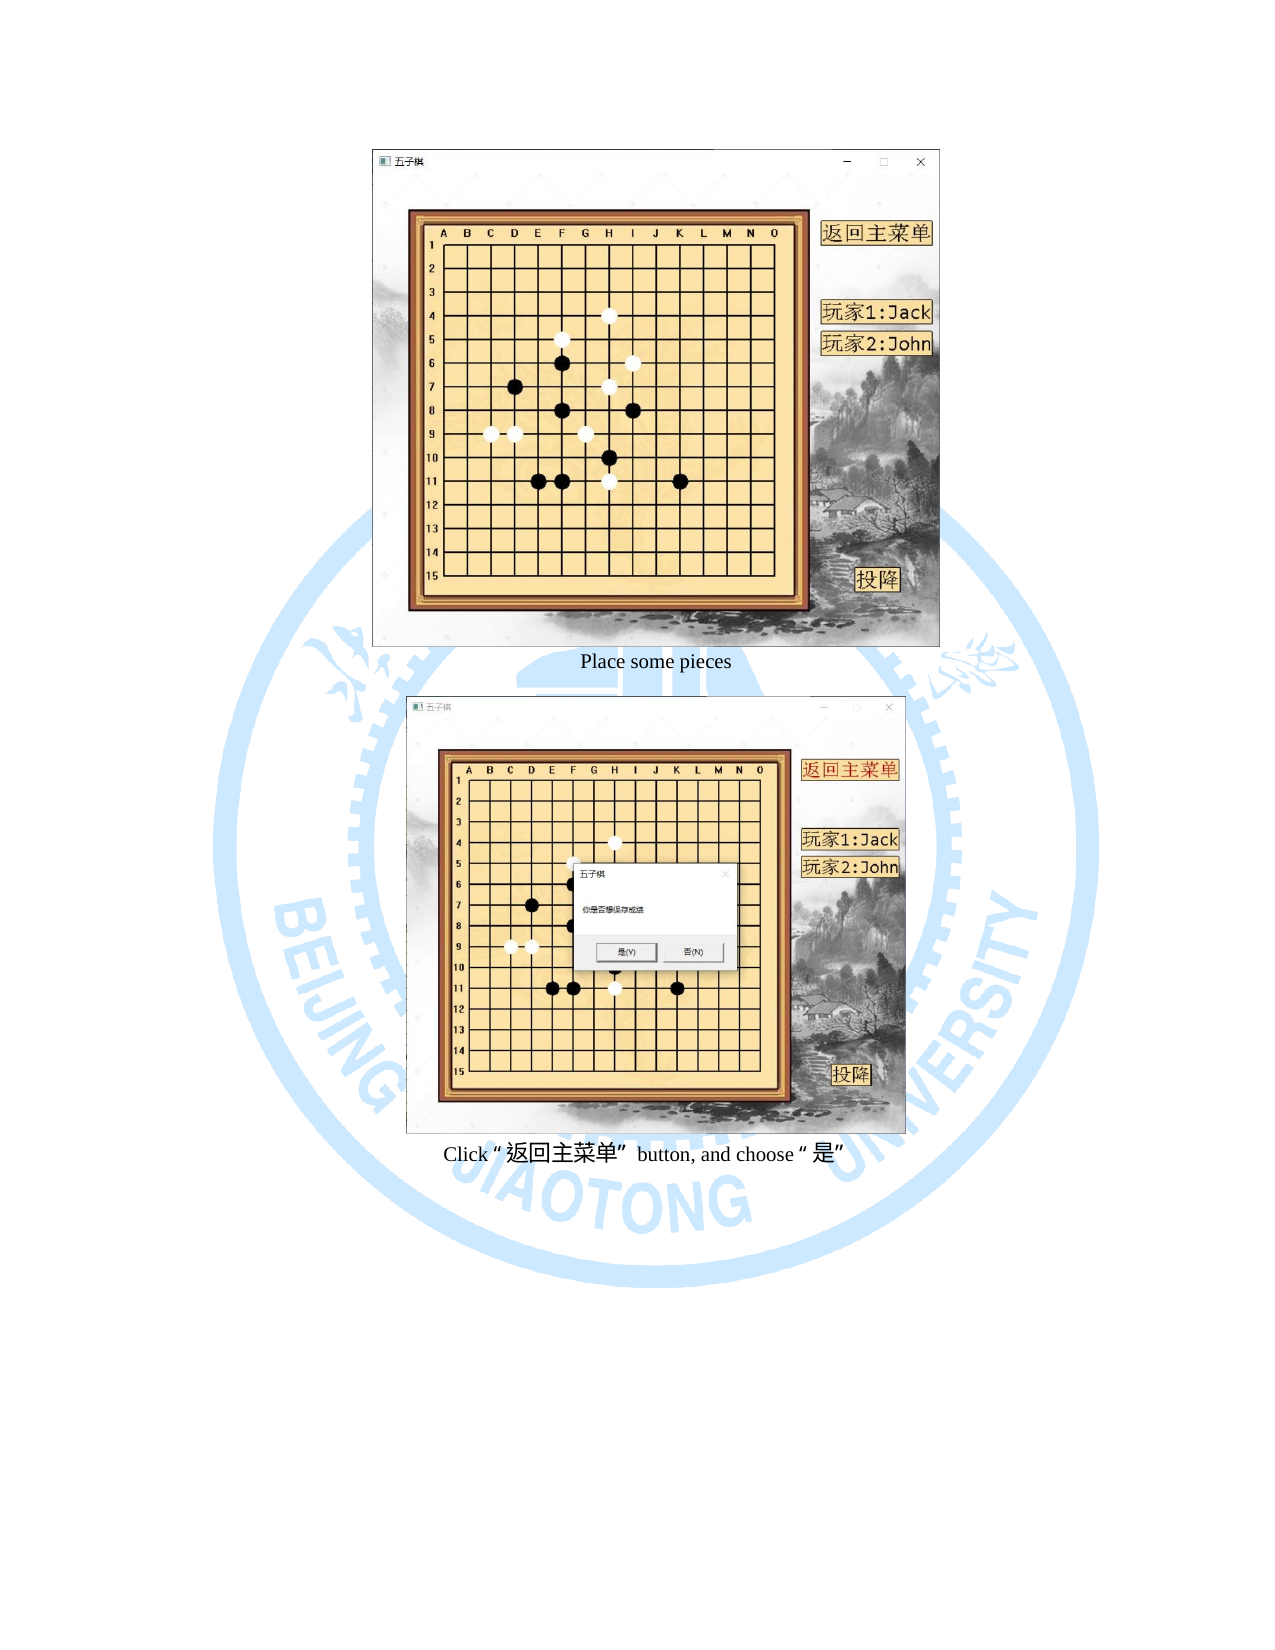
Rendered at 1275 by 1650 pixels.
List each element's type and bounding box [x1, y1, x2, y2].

picture [213, 149, 1099, 1288]
